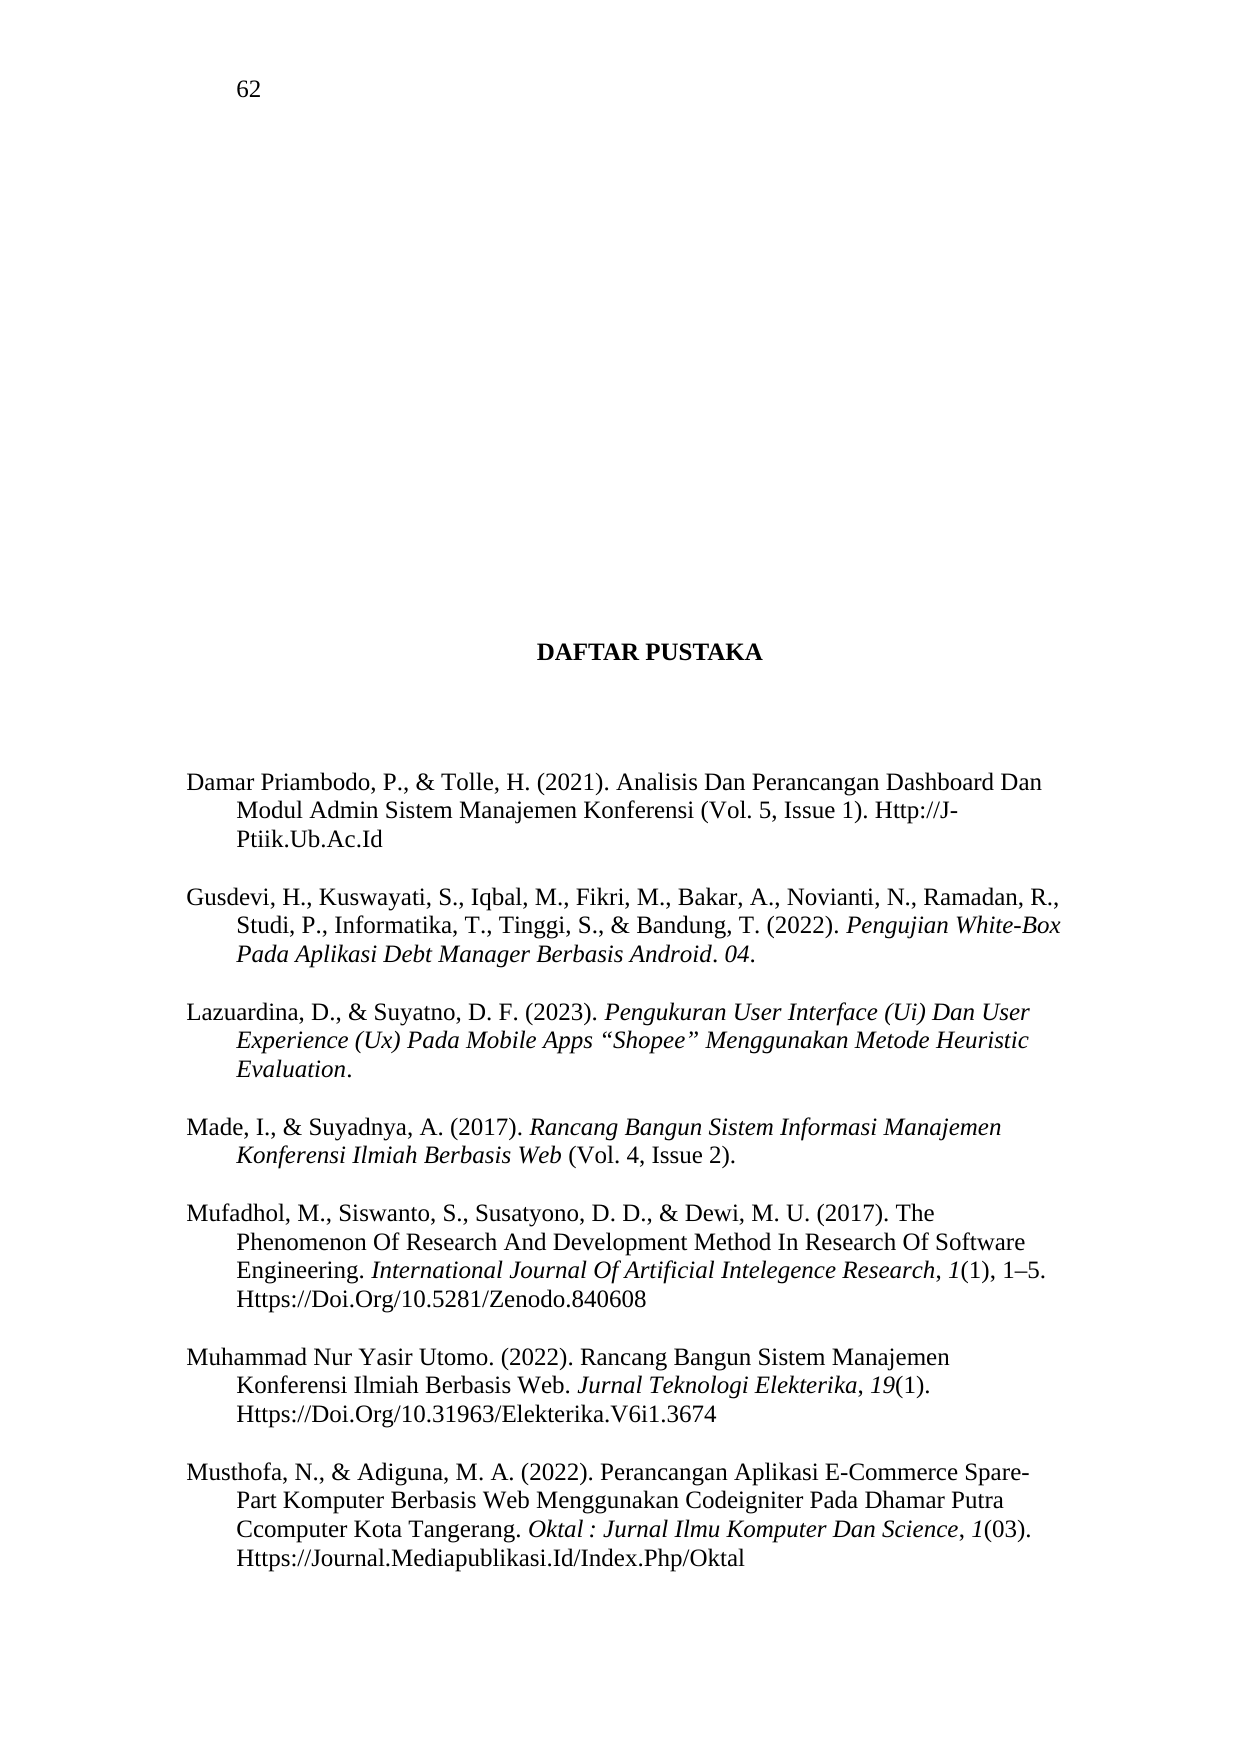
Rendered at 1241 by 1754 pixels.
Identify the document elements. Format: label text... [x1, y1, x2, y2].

subtitle DAFTAR PUSTAKA [236, 637, 1063, 666]
